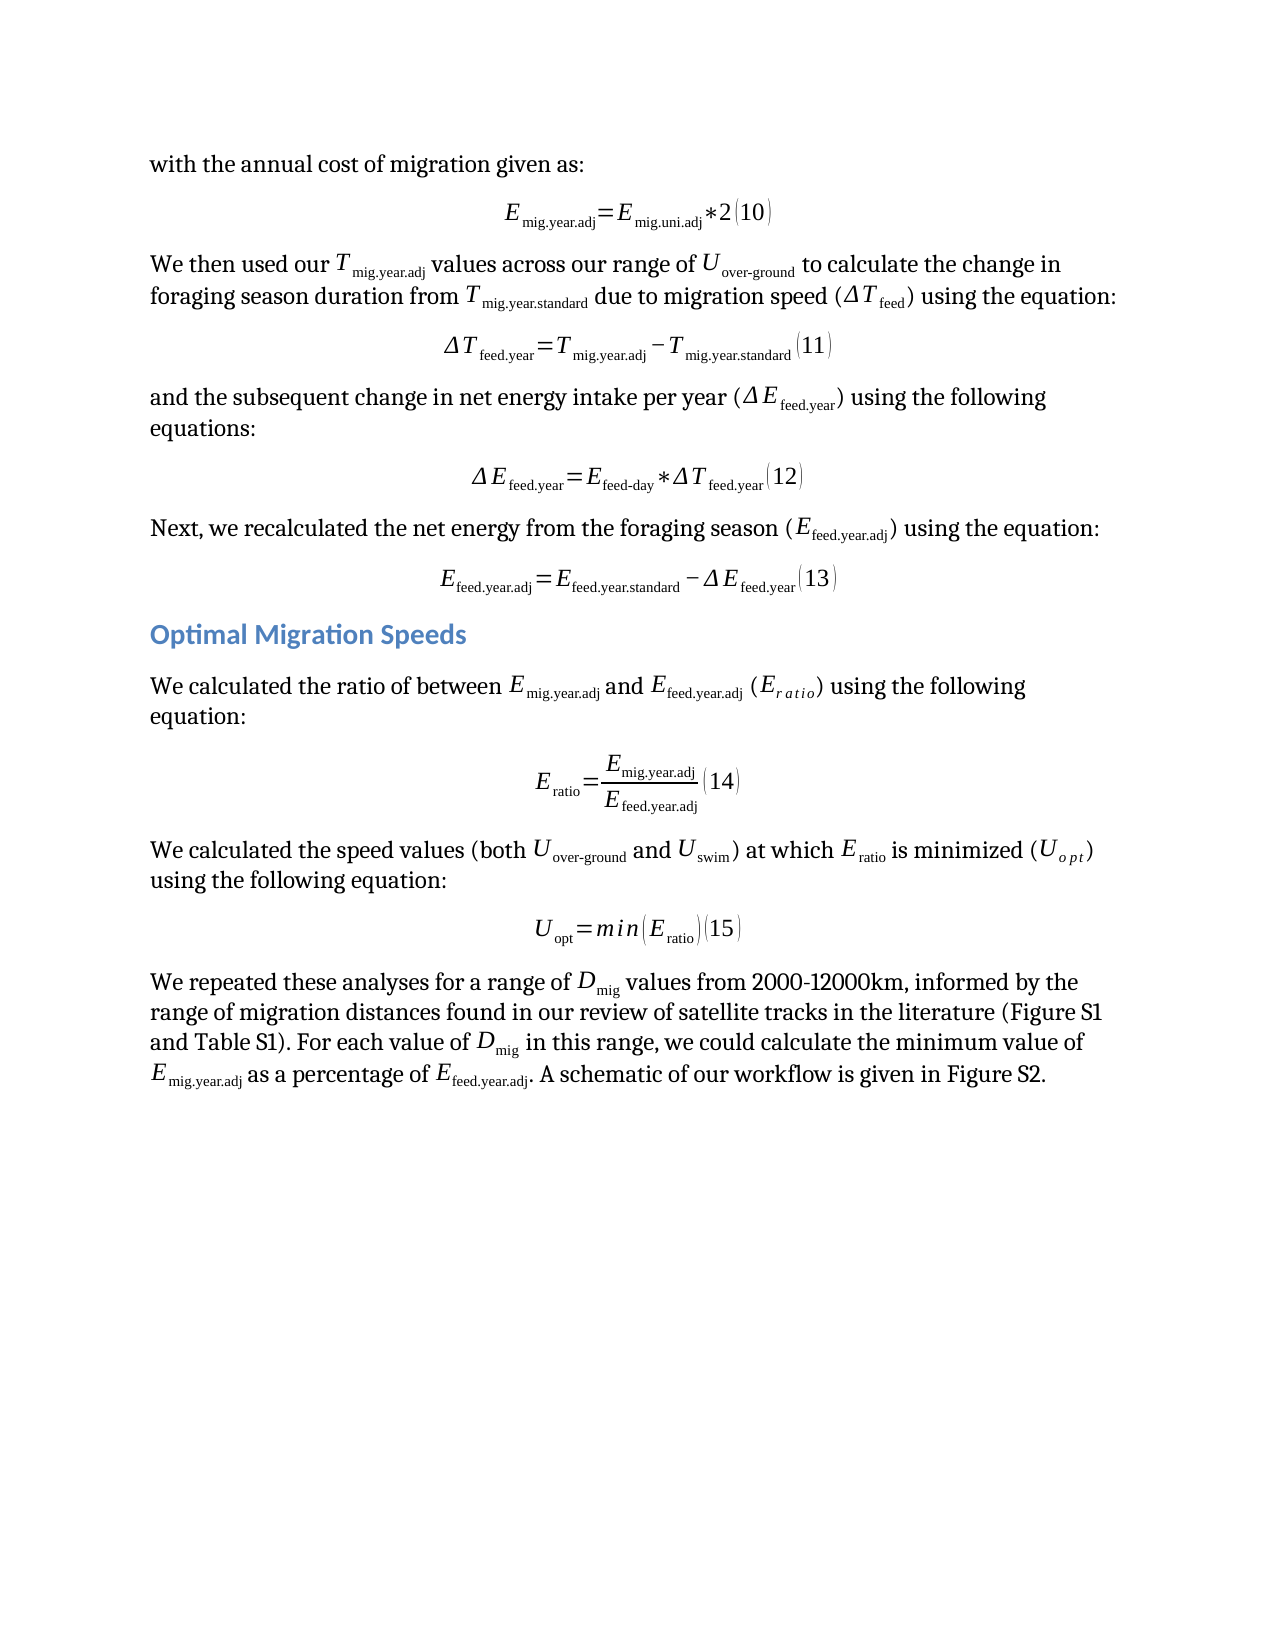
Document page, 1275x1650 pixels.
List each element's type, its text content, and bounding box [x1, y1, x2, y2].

text We then used our values across our range of to calculate the change in foraging season duration from due to migration speed () using the equation: [150, 249, 1125, 312]
text We calculated the ratio of between and () using the following equation: [150, 671, 1125, 731]
text We repeated these analyses for a range of values from 2000-12000km, informed by the range of migration distances found in our review of satellite tracks in the literature (Figure S1 and Table S1). For each value of in this range, we could calculate the minimum value of as a percentage of . A schematic of our workflow is given in Figure S2. [150, 967, 1125, 1090]
text and the subsequent change in net energy intake per year () using the following equations: [150, 382, 1125, 442]
text We calculated the speed values (both and ) at which is minimized () using the following equation: [150, 834, 1125, 895]
text with the annual cost of migration given as: [150, 150, 1125, 179]
text Next, we recalculated the net energy from the foraging season () using the equation: [150, 512, 1125, 544]
subtitle Optimal Migration Speeds [150, 616, 1125, 652]
